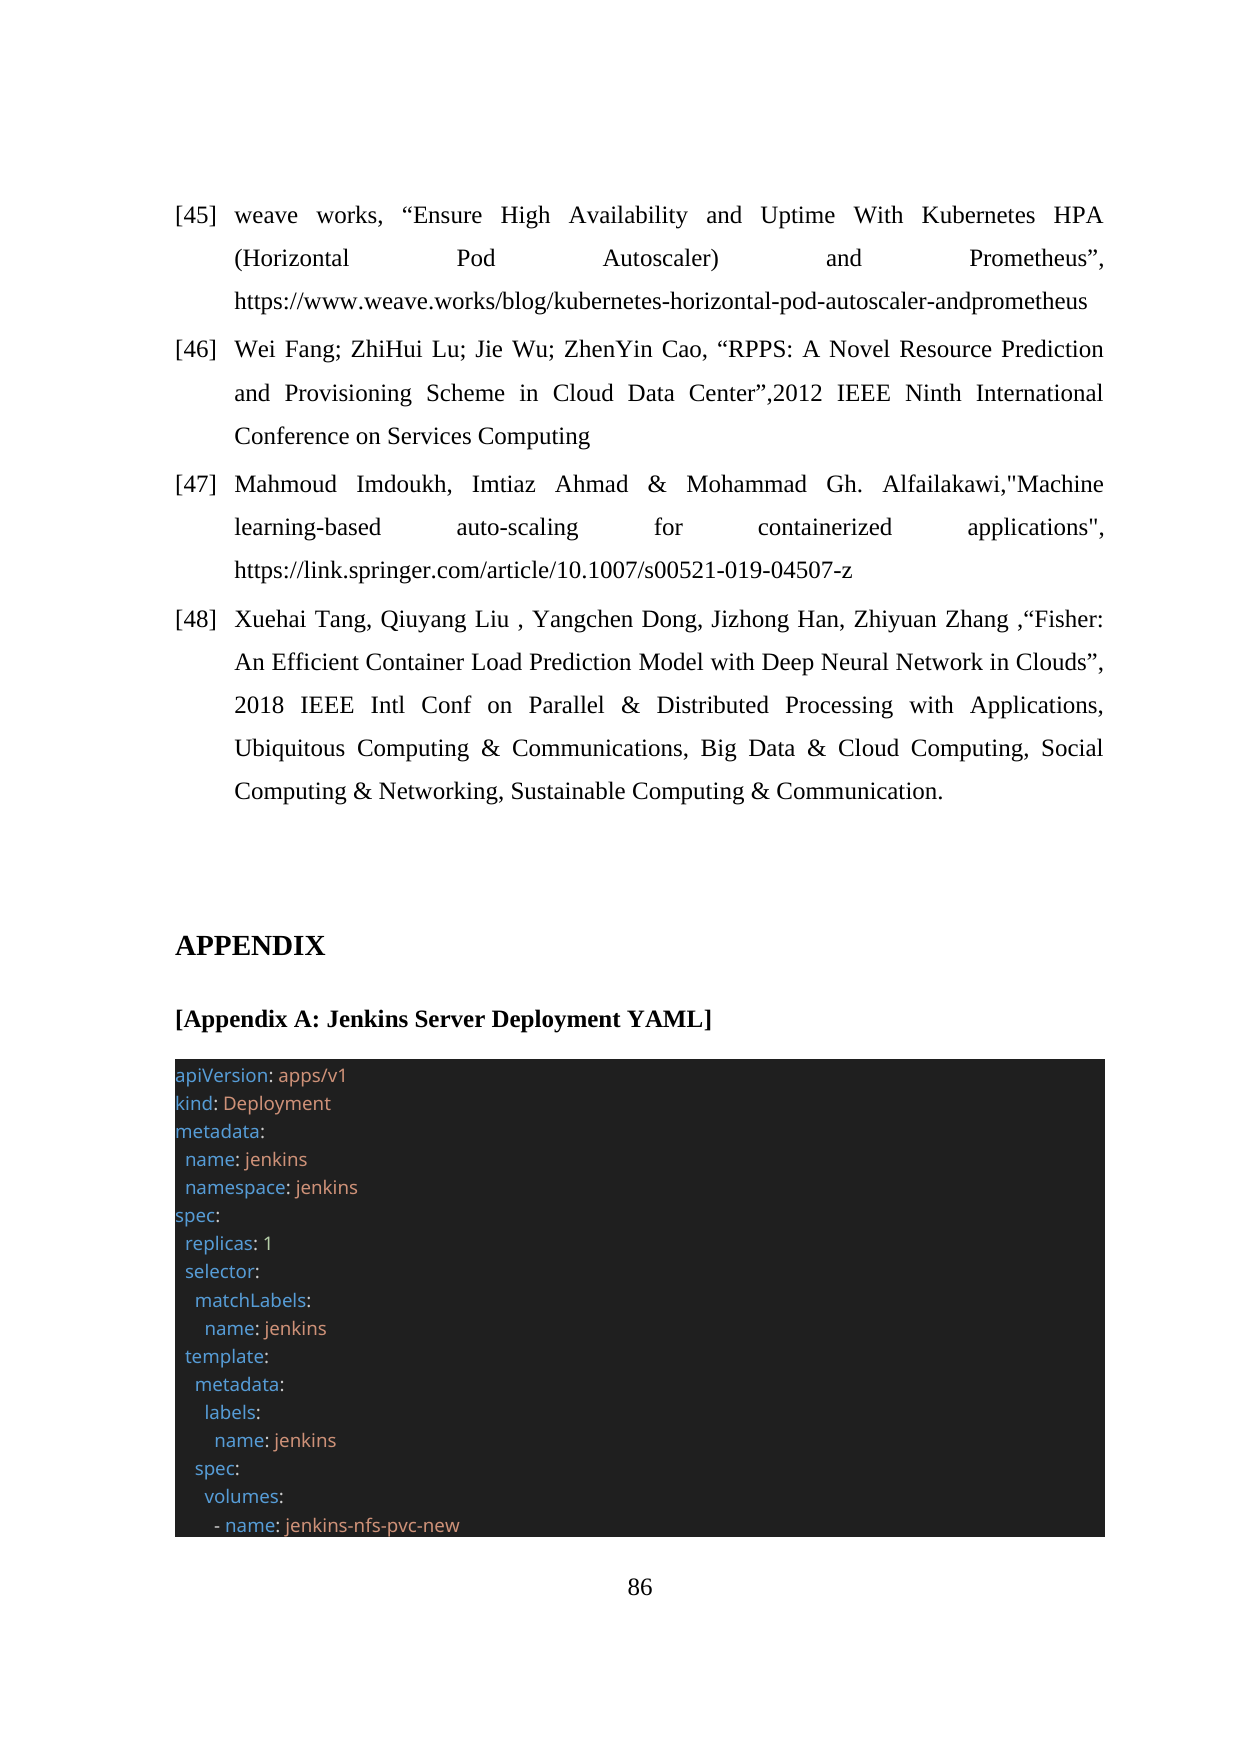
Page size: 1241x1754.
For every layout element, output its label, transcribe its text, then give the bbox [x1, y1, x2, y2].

list Xuehai Tang, Qiuyang Liu , Yangchen Dong, Jizhong Han, Zhiyuan Zhang ,“Fisher: An Efficient Container Load Prediction Model with Deep Neural Network in Clouds”, 2018 IEEE Intl Conf on Parallel & Distributed Processing with Applications, Ubiquitous Computing & Communications, Big Data & Cloud Computing, Social Computing & Networking, Sustainable Computing & Communication. [175, 830, 1105, 1031]
list Wei Fang; ZhiHui Lu; Jie Wu; ZhenYin Cao, “RPPS: A Novel Resource Prediction and Provisioning Scheme in Cloud Data Center”,2012 IEEE Ninth International Conference on Services Computing [175, 561, 1105, 676]
text metadata: [175, 1342, 1105, 1370]
text name: jenkins [175, 1370, 1105, 1398]
text selector: [175, 1482, 1105, 1510]
list Mahmoud Imdoukh, Imtiaz Ahmad & Mohammad Gh. Alfailakawi,"Machine learning-based auto-scaling for containerized applications", https://link.springer.com/article/10.1007/s00521-019-04507-z [175, 695, 1105, 810]
list weave works, “Ensure High Availability and Uptime With Kubernetes HPA (Horizontal Pod Autoscaler) and Prometheus”, https://www.weave.works/blog/kubernetes-horizontal-pod-autoscaler-andprometheus [175, 426, 1105, 541]
text replicas: 1 [175, 1454, 1105, 1482]
text kind: Deployment [175, 1313, 1105, 1342]
list Nhat-Minh Dang-Quang and Myungsik Yoo, “Deep Learning-Based Autoscaling Using Bidirectional Long Short-Term Memory for Kubernetes”, Applied Science – 11 [175, 334, 1105, 406]
subtitle [Appendix A: Jenkins Server Deployment YAML] [175, 1230, 1105, 1258]
text namespace: jenkins [175, 1398, 1105, 1426]
list Shubo Zhang1, Tianyang Wu1, Maolin Pan1, Chaomeng Zhang2 and Yang Yu, “A-SARSA: A Predictive Container Auto-Scaling Algorithm Based on Reinforcement Learning”, 2020 IEEE International Conference on Web Services (ICWS). [175, 200, 1105, 315]
subtitle APPENDIX [175, 1154, 1105, 1188]
text apiVersion: apps/v1 [175, 1285, 1105, 1313]
text matchLabels: [175, 1510, 1105, 1538]
text spec: [175, 1426, 1105, 1454]
